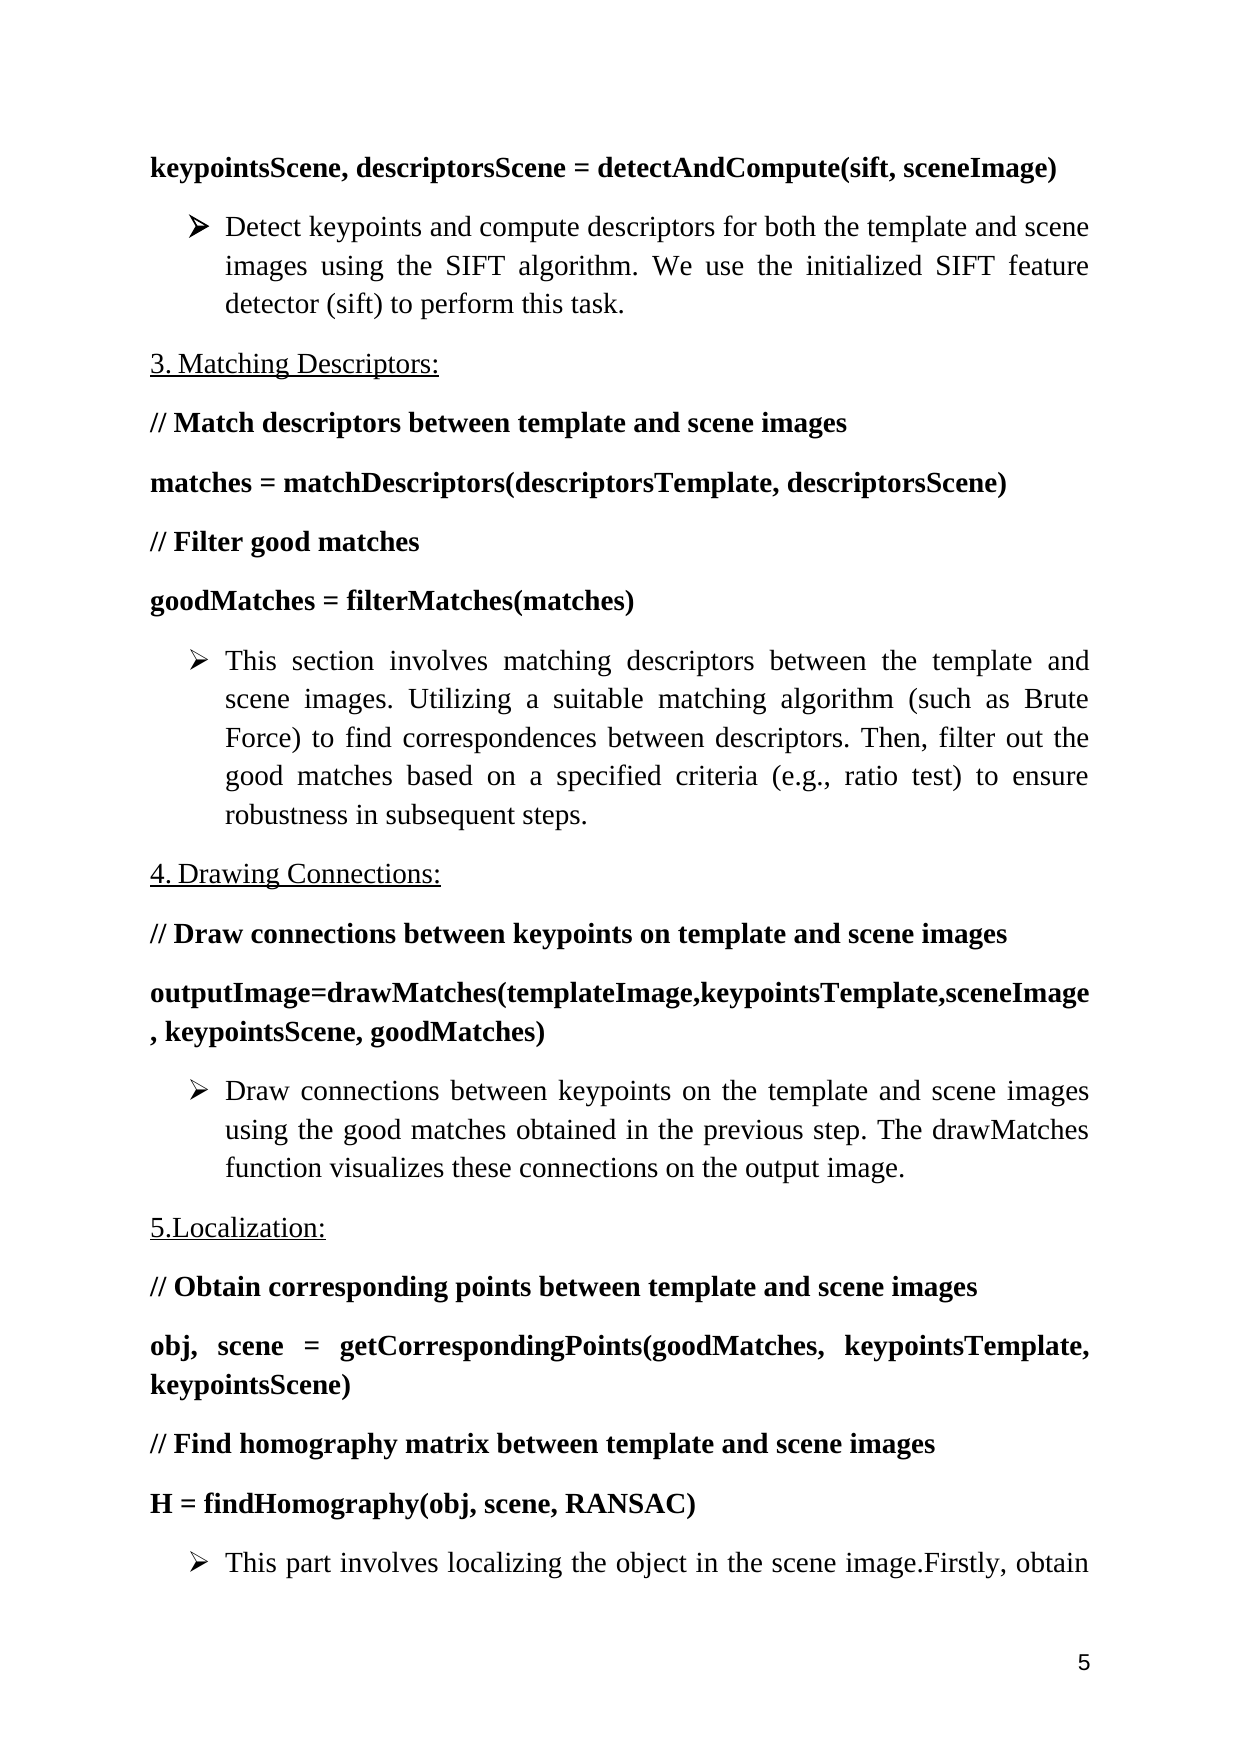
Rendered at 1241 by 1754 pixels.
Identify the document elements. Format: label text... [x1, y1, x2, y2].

text matches = matchDescriptors(descriptorsTemplate, descriptorsScene) [150, 465, 1090, 498]
text keypointsScene, descriptorsScene = detectAndCompute(sift, sceneImage) [150, 150, 1090, 183]
list Draw connections between keypoints on the template and scene images using the good matches obtained in the previous step. The drawMatches function visualizes these connections on the output image. [187, 1073, 1090, 1184]
list Detect keypoints and compute descriptors for both the template and scene images using the SIFT algorithm. We use the initialized SIFT feature detector (sift) to perform this task. [187, 209, 1090, 320]
text 5.Localization: [150, 1210, 1090, 1243]
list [187, 1545, 1090, 1579]
text // Find homography matrix between template and scene images [150, 1426, 1090, 1460]
text // Obtain corresponding points between template and scene images [150, 1269, 1090, 1303]
text goodMatches = filterMatches(matches) [150, 583, 1090, 617]
text H = findHomography(obj, scene, RANSAC) [150, 1486, 1090, 1519]
text obj, scene = getCorrespondingPoints(goodMatches, keypointsTemplate, keypointsScene) [150, 1328, 1090, 1401]
text 4. Drawing Connections: [150, 856, 1090, 890]
text // Filter good matches [150, 524, 1090, 558]
list This section involves matching descriptors between the template and scene images. Utilizing a suitable matching algorithm (such as Brute Force) to find correspondences between descriptors. Then, filter out the good matches based on a specified criteria (e.g., ratio test) to ensure robustness in subsequent steps. [187, 643, 1090, 831]
text // Draw connections between keypoints on template and scene images [150, 916, 1090, 949]
text // Match descriptors between template and scene images [150, 405, 1090, 439]
text outputImage=drawMatches(templateImage,keypointsTemplate,sceneImage, keypointsScene, goodMatches) [150, 975, 1090, 1047]
text 3. Matching Descriptors: [150, 346, 1090, 379]
